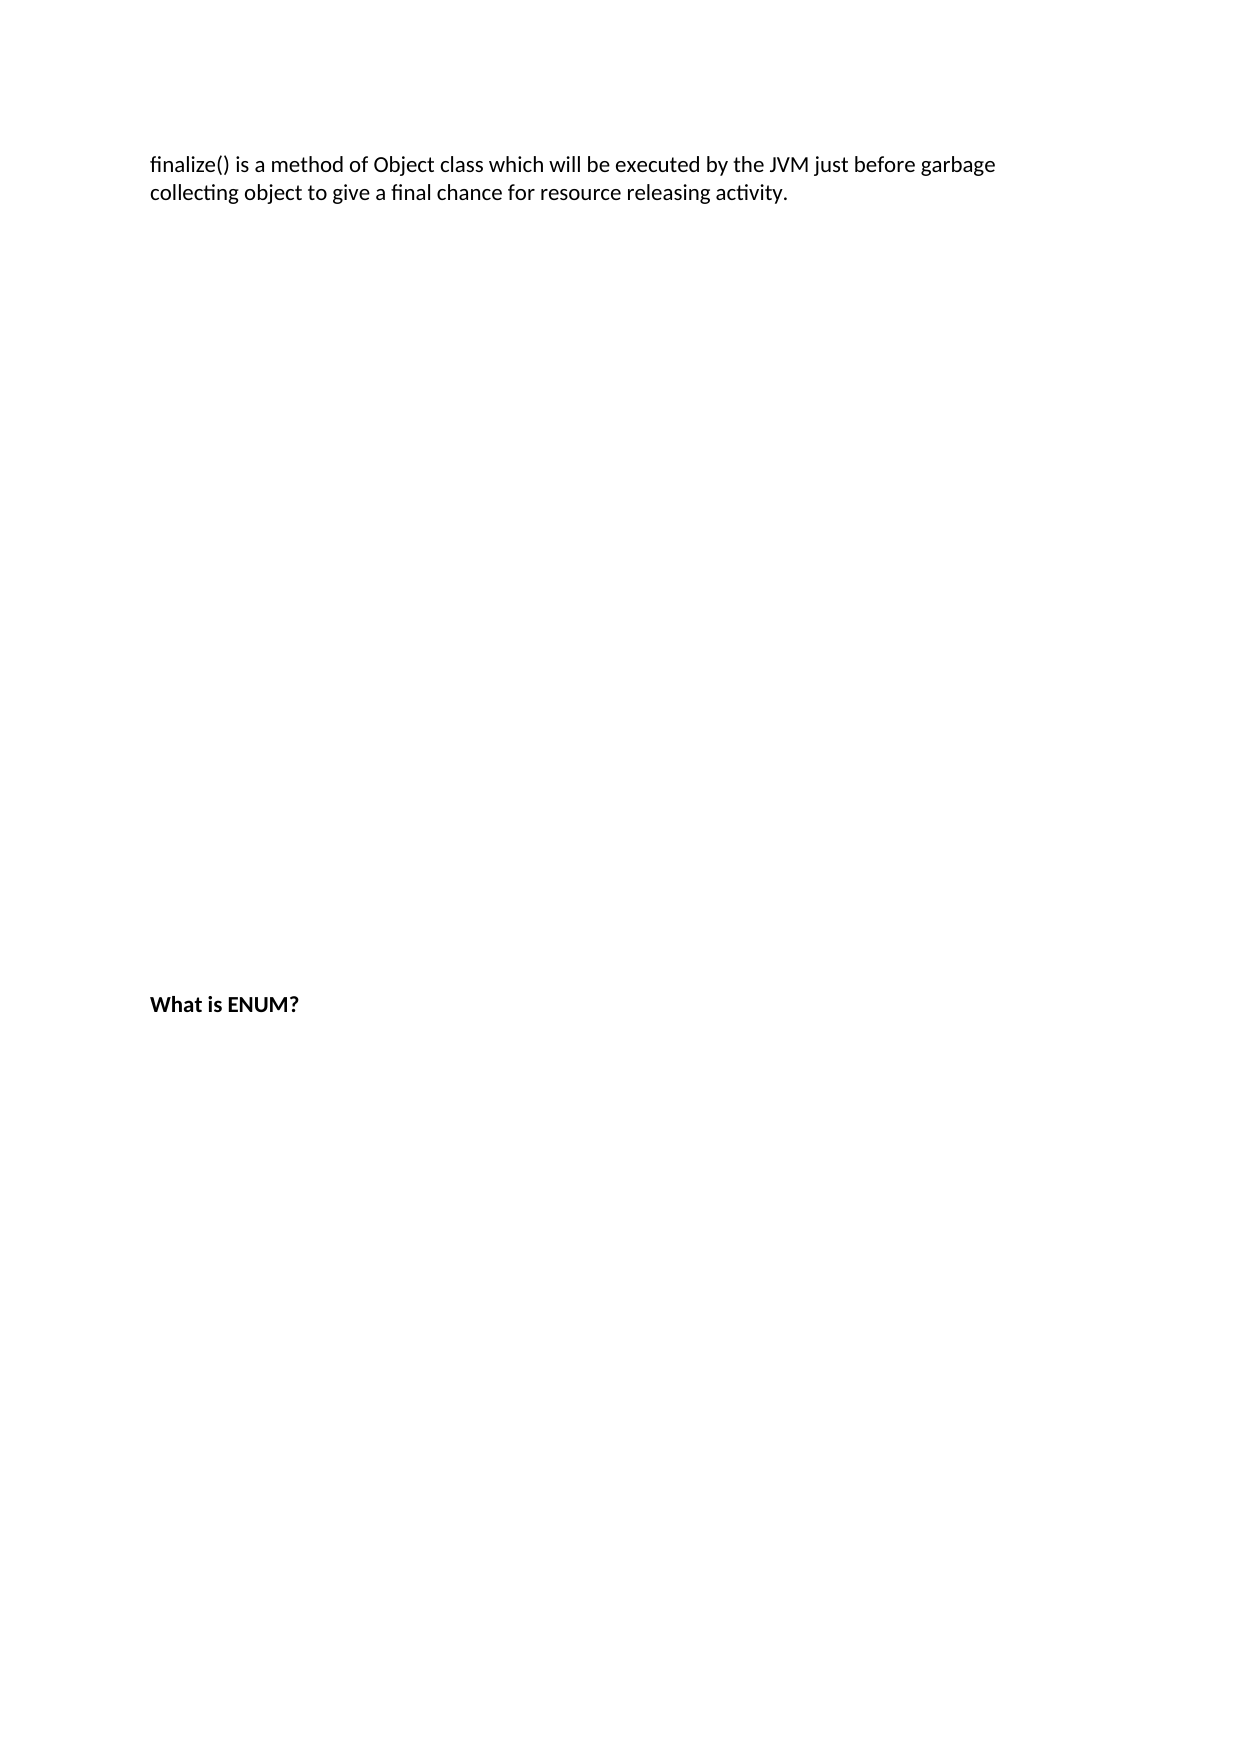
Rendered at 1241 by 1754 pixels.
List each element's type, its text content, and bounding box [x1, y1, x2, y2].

text What is ENUM? [150, 991, 1090, 1019]
text finalize() is a method of Object class which will be executed by the JVM just before garbage collecting object to give a final chance for resource releasing activity. [150, 150, 1090, 206]
